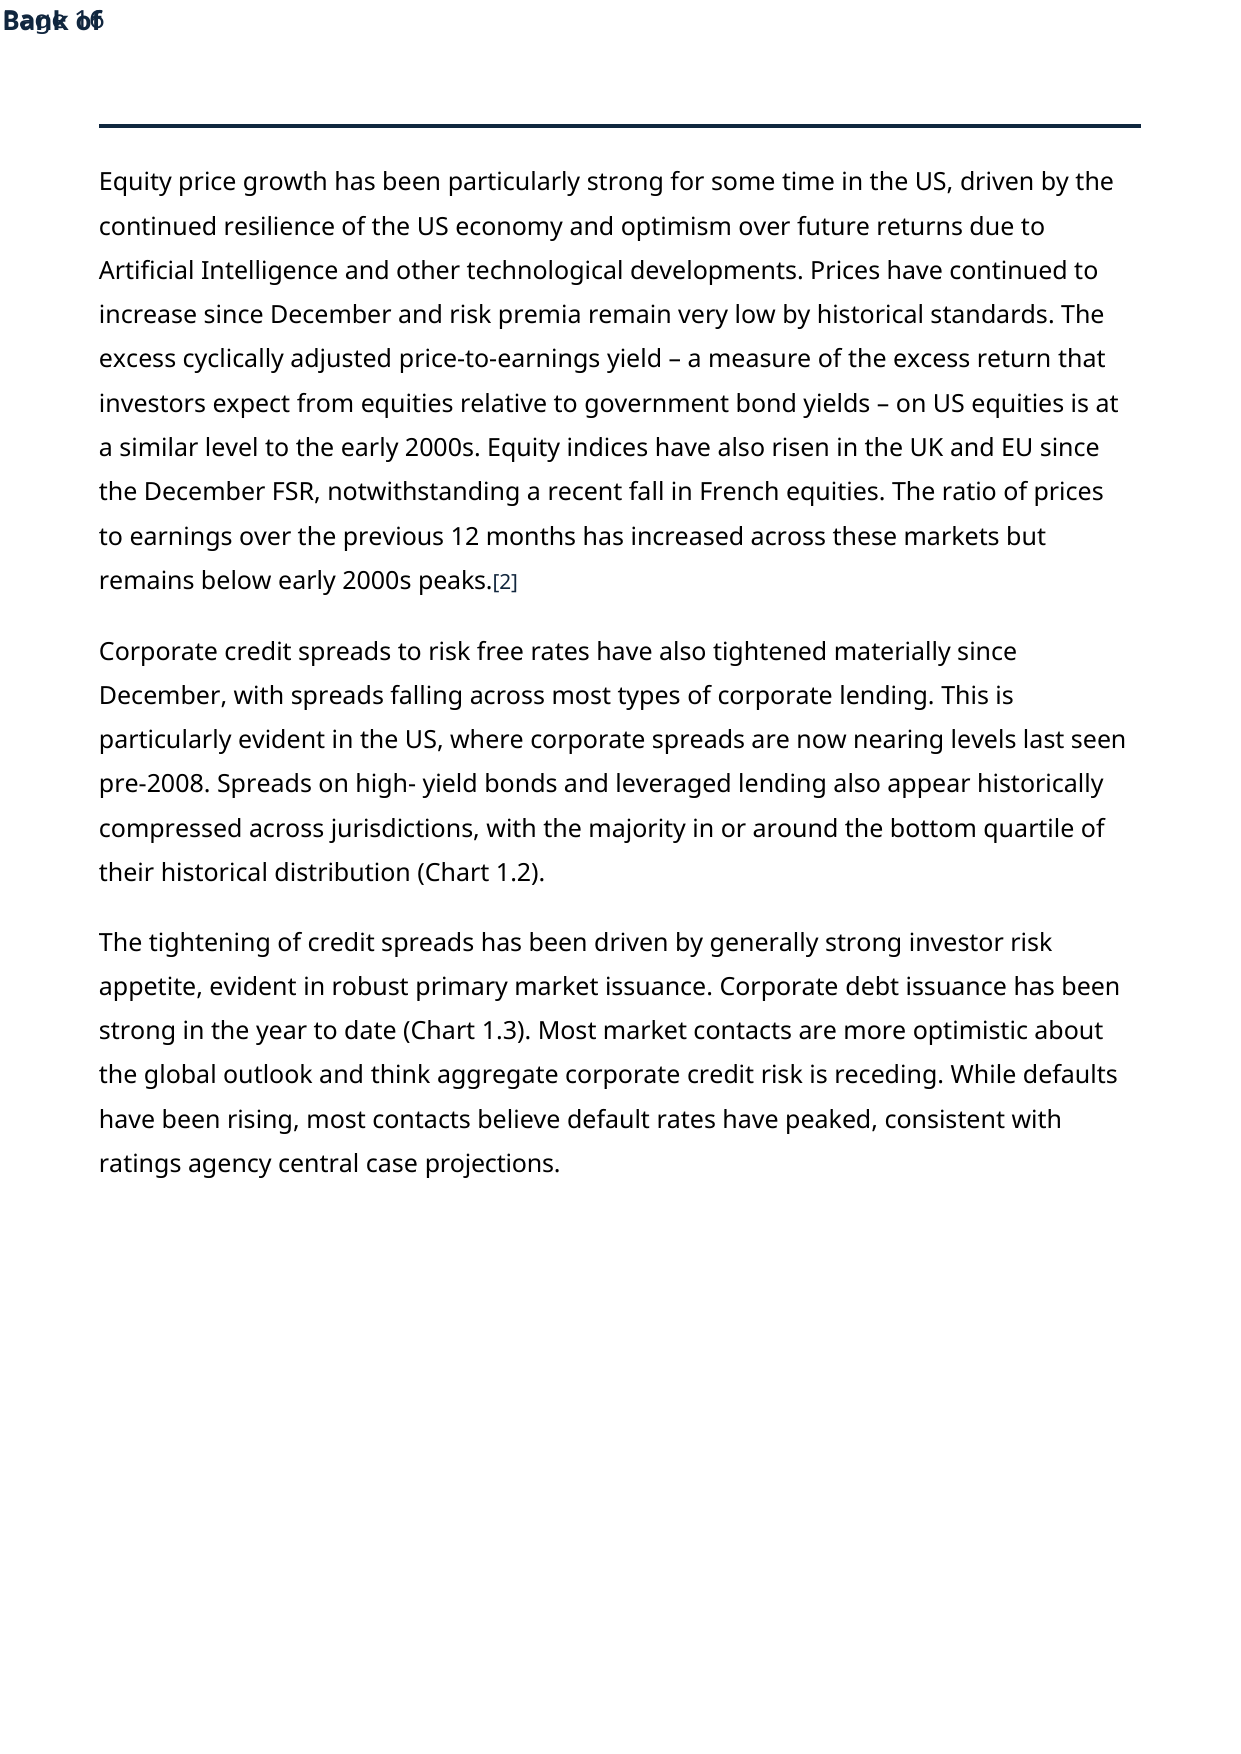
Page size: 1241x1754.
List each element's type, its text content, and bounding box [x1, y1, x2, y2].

text The tightening of credit spreads has been driven by generally strong investor risk appetite, evident in robust primary market issuance. Corporate debt issuance has been strong in the year to date (Chart 1.3). Most market contacts are more optimistic about the global outlook and think aggregate corporate credit risk is receding. While defaults have been rising, most contacts believe default rates have peaked, consistent with ratings agency central case projections. [99, 924, 1130, 1180]
text Equity price growth has been particularly strong for some time in the US, driven by the continued resilience of the US economy and optimism over future returns due to Artificial Intelligence and other technological developments. Prices have continued to increase since December and risk premia remain very low by historical standards. The excess cyclically adjusted price-to-earnings yield – a measure of the excess return that investors expect from equities relative to government bond yields – on US equities is at a similar level to the early 2000s. Equity indices have also risen in the UK and EU since the December FSR, notwithstanding a recent fall in French equities. The ratio of prices to earnings over the previous 12 months has increased across these markets but remains below early 2000s peaks.[2] [99, 164, 1130, 597]
text Corporate credit spreads to risk free rates have also tightened materially since December, with spreads falling across most types of corporate lending. This is particularly evident in the US, where corporate spreads are now nearing levels last seen pre-2008. Spreads on high- yield bonds and leveraged lending also appear historically compressed across jurisdictions, with the majority in or around the bottom quartile of their historical distribution (Chart 1.2). [99, 633, 1128, 888]
